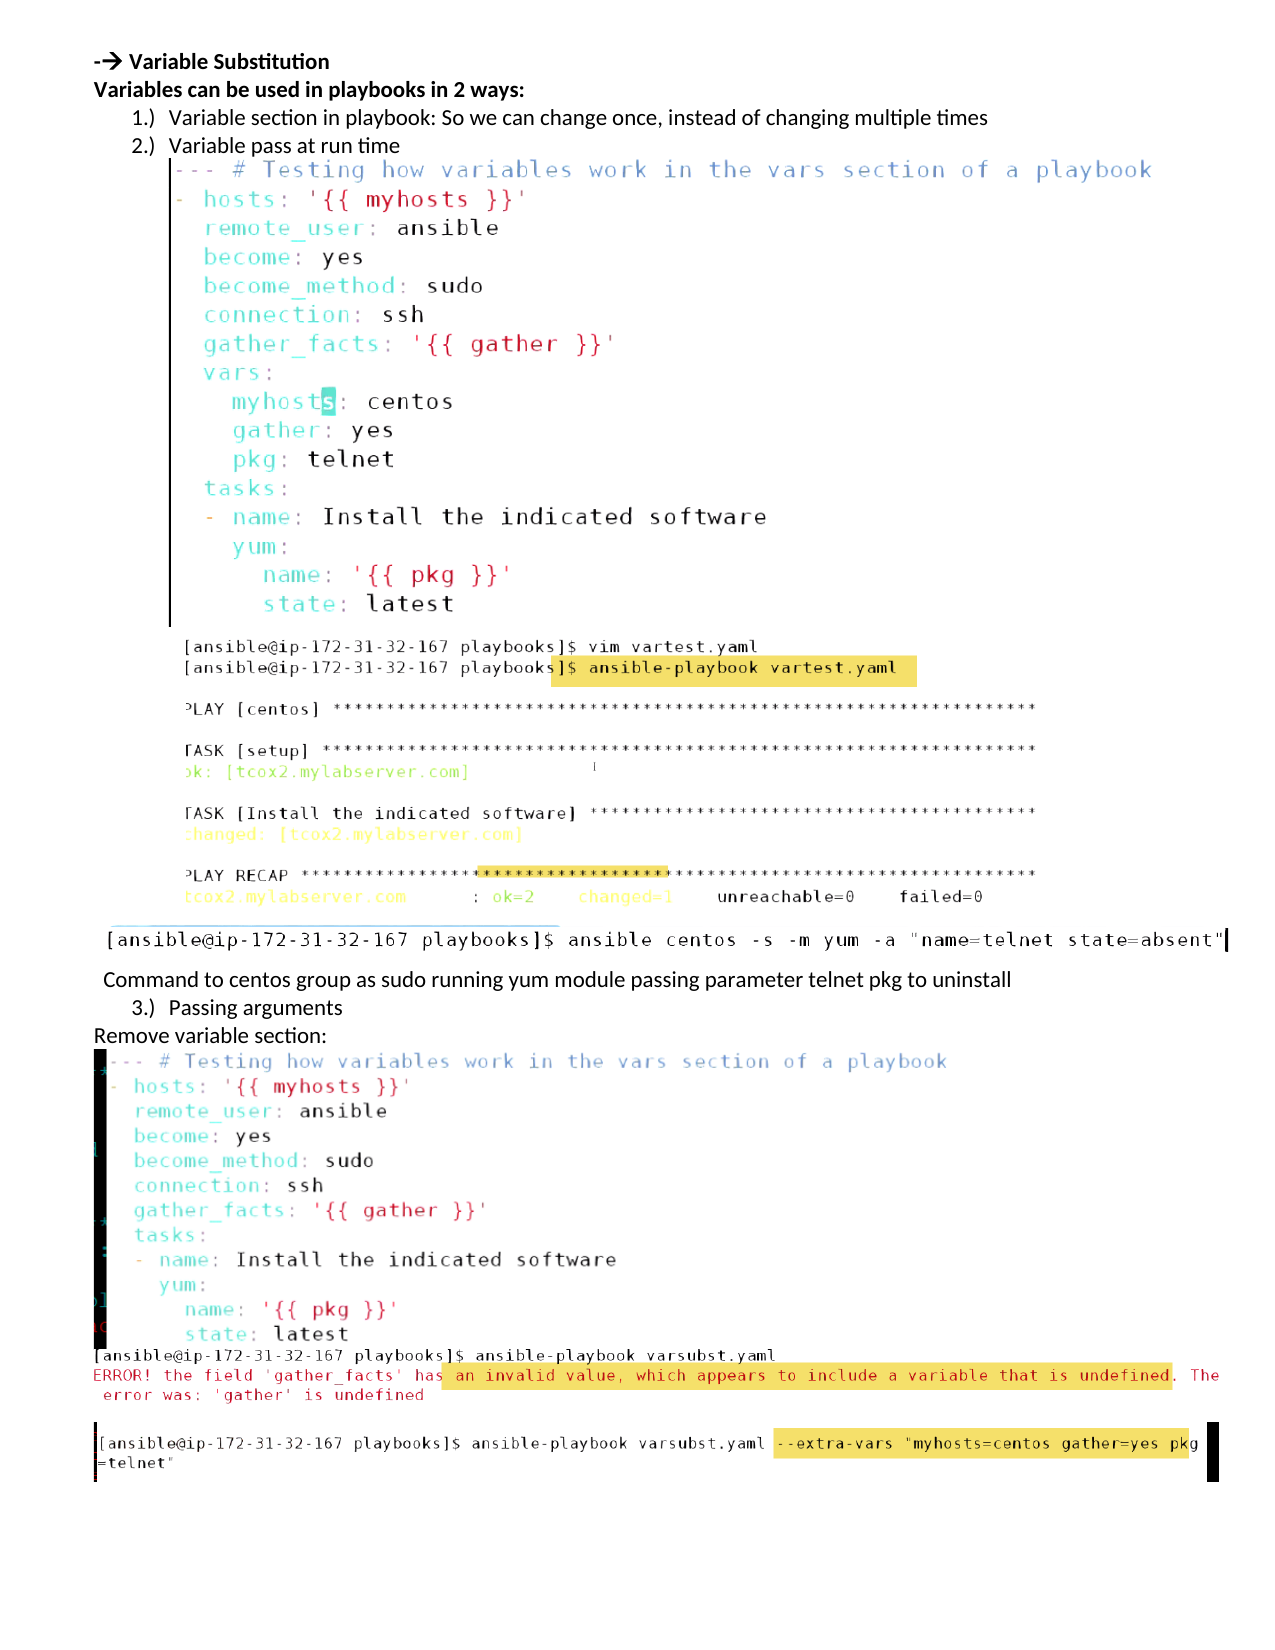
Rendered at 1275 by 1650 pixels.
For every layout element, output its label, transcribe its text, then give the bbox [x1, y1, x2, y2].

list Passing arguments [131, 993, 1209, 1022]
picture [93, 1049, 1219, 1482]
text - Variable Substitution [94, 47, 1209, 75]
text Remove variable section: [94, 1022, 1209, 1049]
list Variable section in playbook: So we can change once, instead of changing multiple times [131, 103, 1209, 131]
list Variable pass at run time [131, 131, 1209, 159]
picture [103, 158, 1229, 966]
text Variables can be used in playbooks in 2 ways: [94, 75, 1209, 103]
list Command to centos group as sudo running yum module passing parameter telnet pkg to uninstall [103, 966, 1209, 993]
